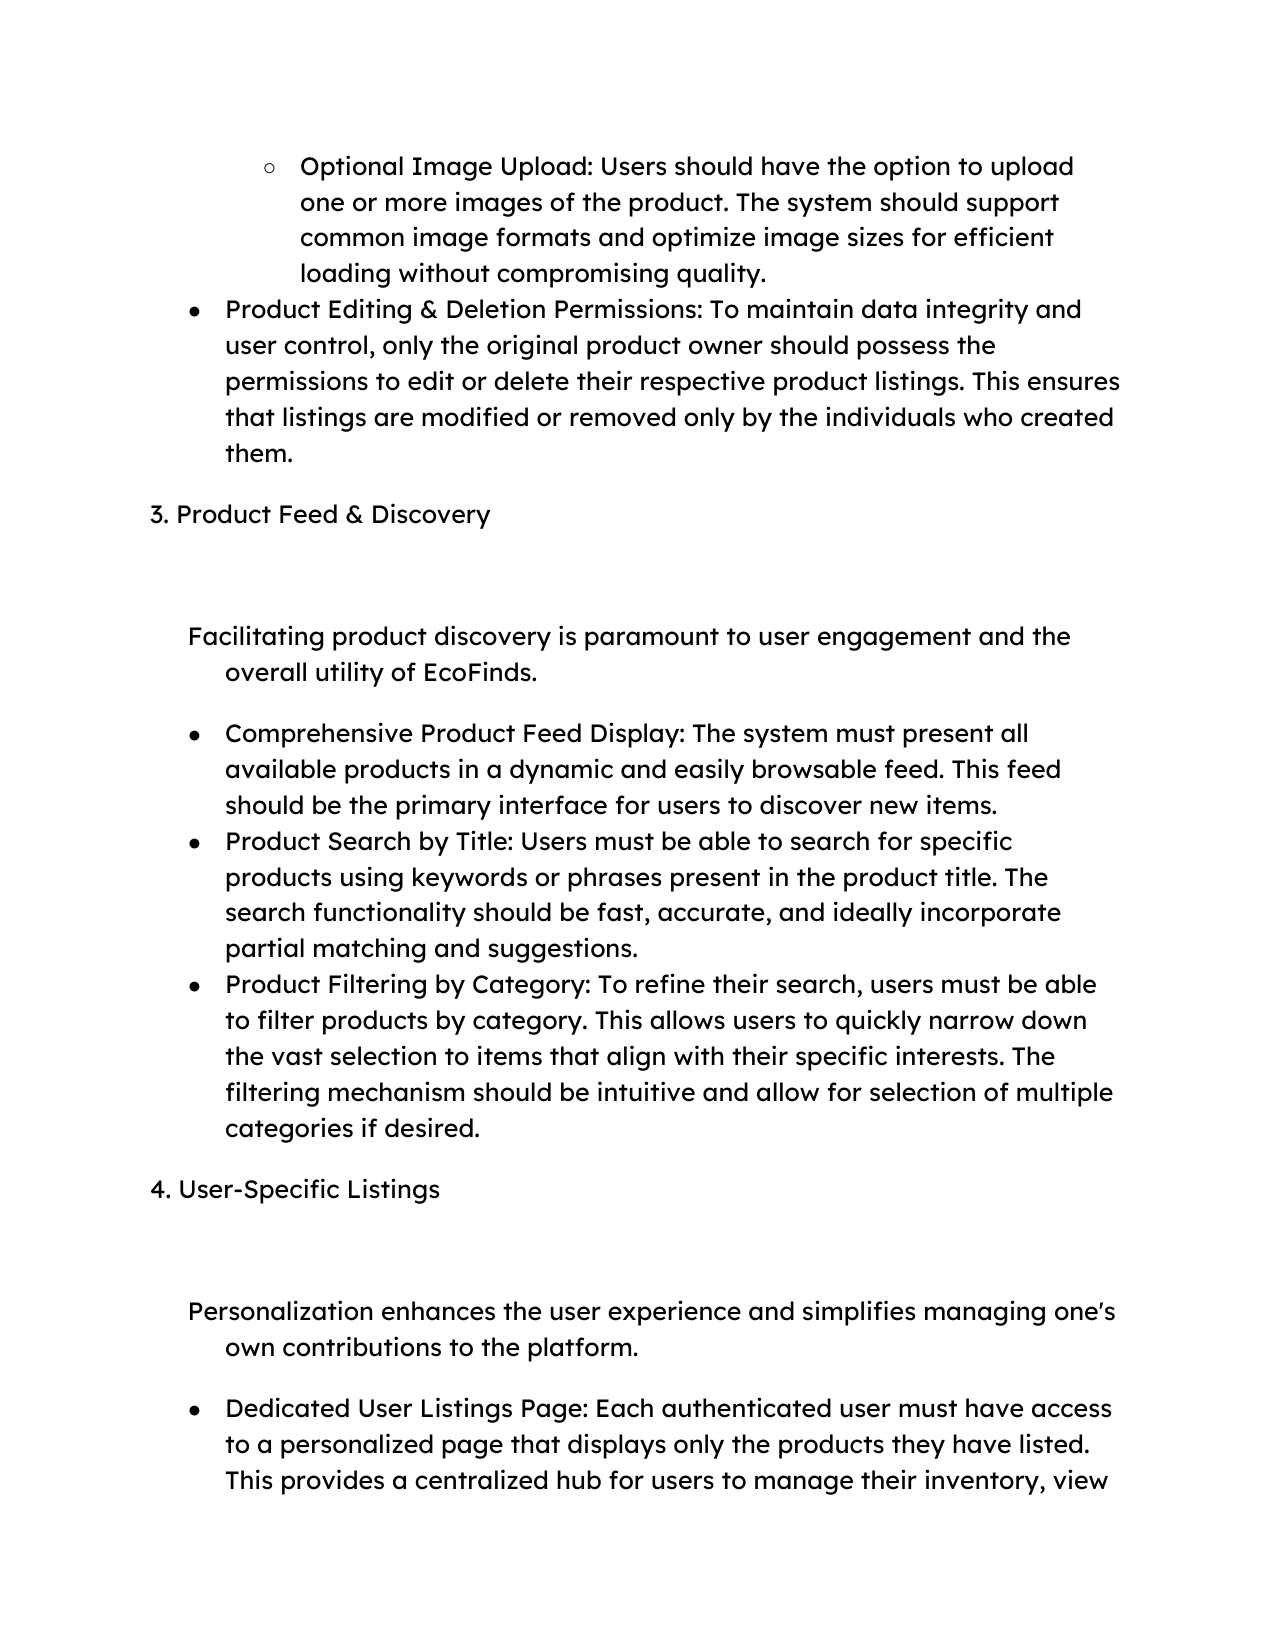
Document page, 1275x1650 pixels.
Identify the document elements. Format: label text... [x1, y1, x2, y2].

list Product Filtering by Category: To refine their search, users must be able to filter products by category. This allows users to quickly narrow down the vast selection to items that align with their specific interests. The filtering mechanism should be intuitive and allow for selection of multiple categories if desired. [187, 969, 1125, 1144]
list Comprehensive Product Feed Display: The system must present all available products in a dynamic and easily browsable feed. This feed should be the primary interface for users to discover new items. [187, 717, 1125, 820]
text Facilitating product discovery is paramount to user engagement and the overall utility of EcoFinds. [187, 620, 1125, 687]
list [187, 1392, 1125, 1495]
text 3. Product Feed & Discovery [150, 498, 1125, 530]
text 4. User-Specific Listings [150, 1173, 1125, 1205]
list Product Search by Title: Users must be able to search for specific products using keywords or phrases present in the product title. The search functionality should be fast, accurate, and ideally incorporate partial matching and suggestions. [187, 825, 1125, 964]
list Optional Image Upload: Users should have the option to upload one or more images of the product. The system should support common image formats and optimize image sizes for efficient loading without compromising quality. [262, 150, 1125, 289]
list Product Editing & Deletion Permissions: To maintain data integrity and user control, only the original product owner should possess the permissions to edit or delete their respective product listings. This ensures that listings are modified or removed only by the individuals who created them. [187, 294, 1125, 469]
text Personalization enhances the user experience and simplifies managing one's own contributions to the platform. [187, 1295, 1125, 1362]
